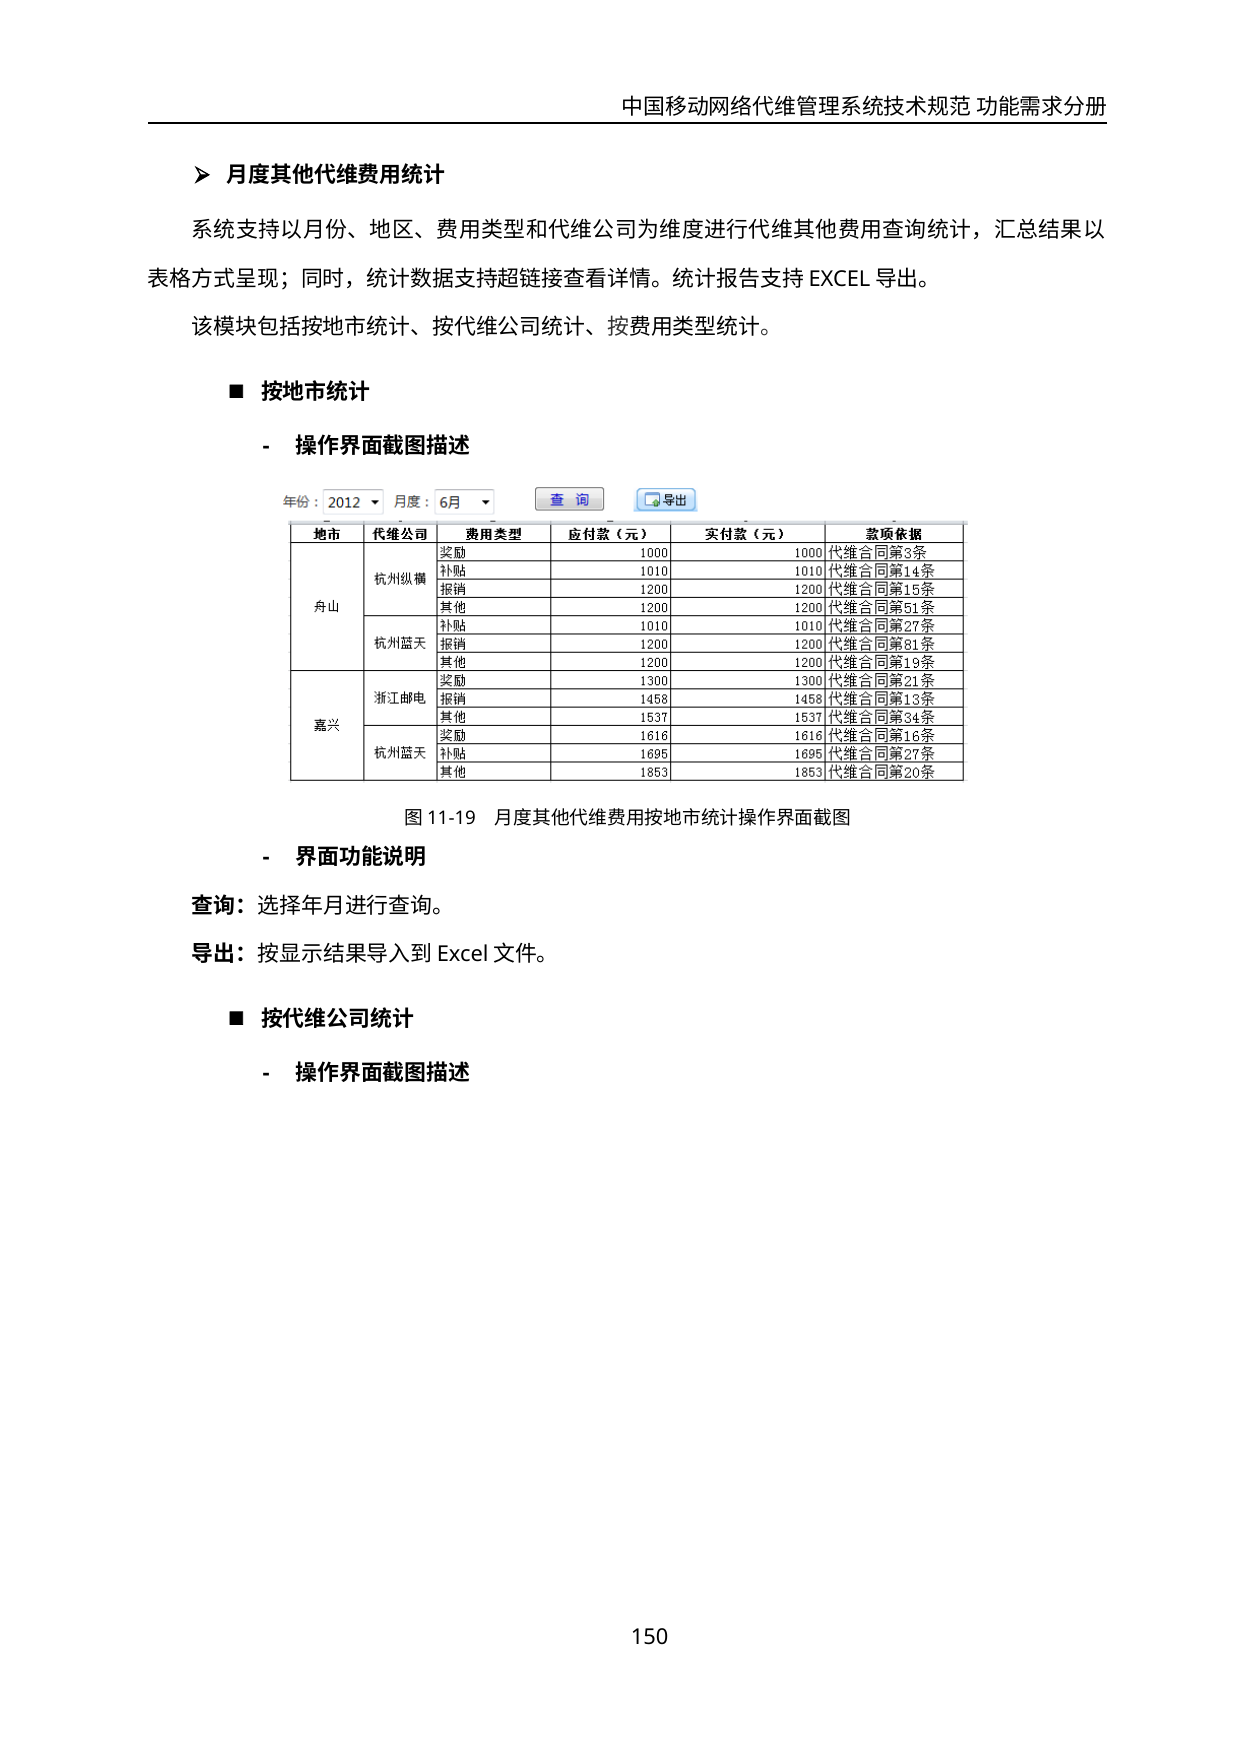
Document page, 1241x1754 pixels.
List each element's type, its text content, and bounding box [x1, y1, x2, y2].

text 系统支持以月份、地区、费用类型和代维公司为维度进行代维其他费用查询统计，汇总结果以表格方式呈现；同时，统计数据支持超链接查看详情。统计报告支持EXCEL导出。 [148, 212, 1107, 293]
list 按地市统计 [228, 373, 1107, 406]
list 操作界面截图描述 [262, 1055, 1107, 1087]
list 界面功能说明 [262, 839, 1107, 871]
picture [275, 476, 980, 794]
list 操作界面截图描述 [262, 428, 1107, 461]
text 该模块包括按地市统计、按代维公司统计、按费用类型统计。 [148, 309, 1107, 341]
list 按代维公司统计 [228, 1000, 1107, 1033]
text 查询：选择年月进行查询。 [148, 887, 1107, 920]
list 月度其他代维费用统计 [193, 157, 1107, 189]
text 导出：按显示结果导入到Excel文件。 [148, 936, 1107, 968]
